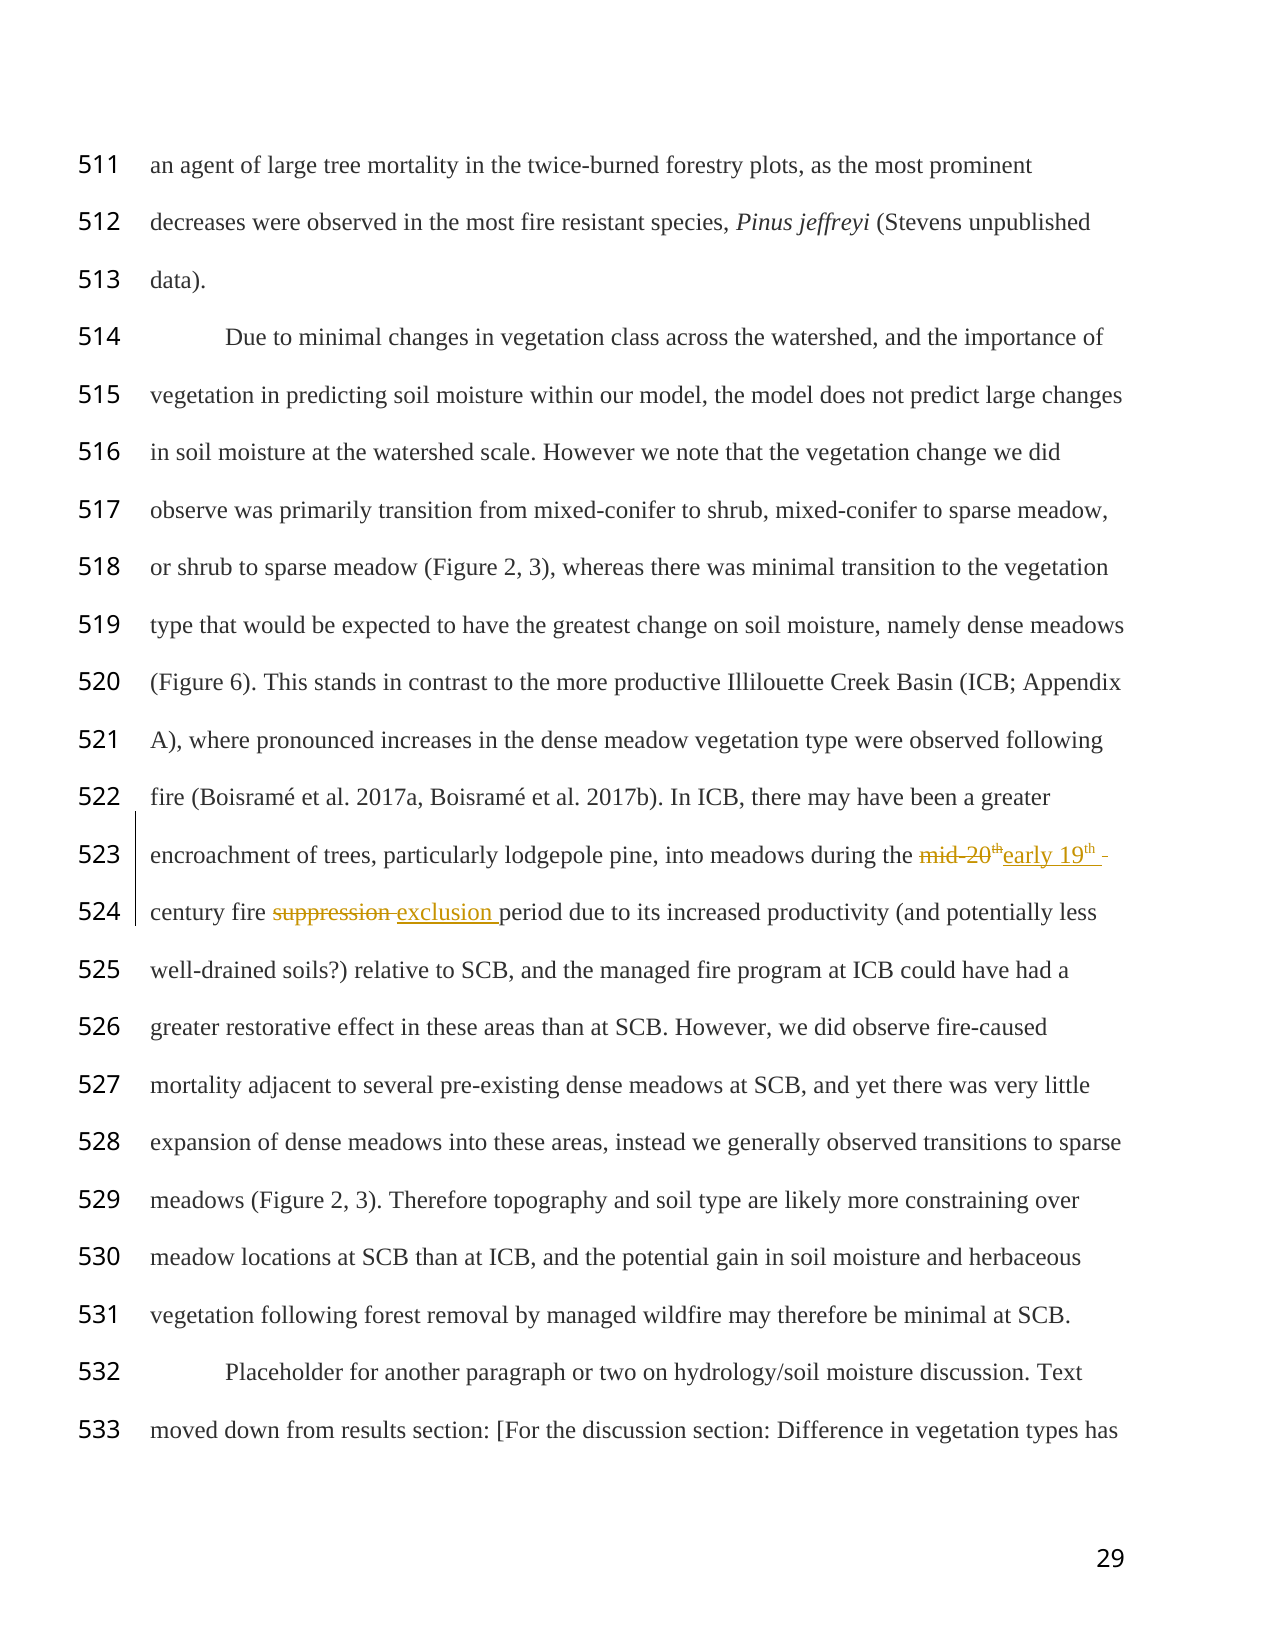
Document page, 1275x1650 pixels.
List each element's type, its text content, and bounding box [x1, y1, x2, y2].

text Due to minimal changes in vegetation class across the watershed, and the importance of vegetation in predicting soil moisture within our model, the model does not predict large changes in soil moisture at the watershed scale. However we note that the vegetation change we did observe was primarily transition from mixed-conifer to shrub, mixed-conifer to sparse meadow, or shrub to sparse meadow (Figure 2, 3), whereas there was minimal transition to the vegetation type that would be expected to have the greatest change on soil moisture, namely dense meadows (Figure 6). This stands in contrast to the more productive Illilouette Creek Basin (ICB; Appendix A), where pronounced increases in the dense meadow vegetation type were observed following fire (Boisramé et al. 2017a, Boisramé et al. 2017b). In ICB, there may have been a greater encroachment of trees, particularly lodgepole pine, into meadows during the century fire period due to its increased productivity (and potentially less well-drained soils?) relative to SCB, and the managed fire program at ICB could have had a greater restorative effect in these areas than at SCB. However, we did observe fire-caused mortality adjacent to several pre-existing dense meadows at SCB, and yet there was very little expansion of dense meadows into these areas, instead we generally observed transitions to sparse meadows (Figure 2, 3). Therefore topography and soil type are likely more constraining over meadow locations at SCB than at ICB, and the potential gain in soil moisture and herbaceous vegetation following forest removal by managed wildfire may therefore be minimal at SCB. [150, 322, 1125, 1329]
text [150, 1357, 1125, 1444]
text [150, 150, 1125, 294]
